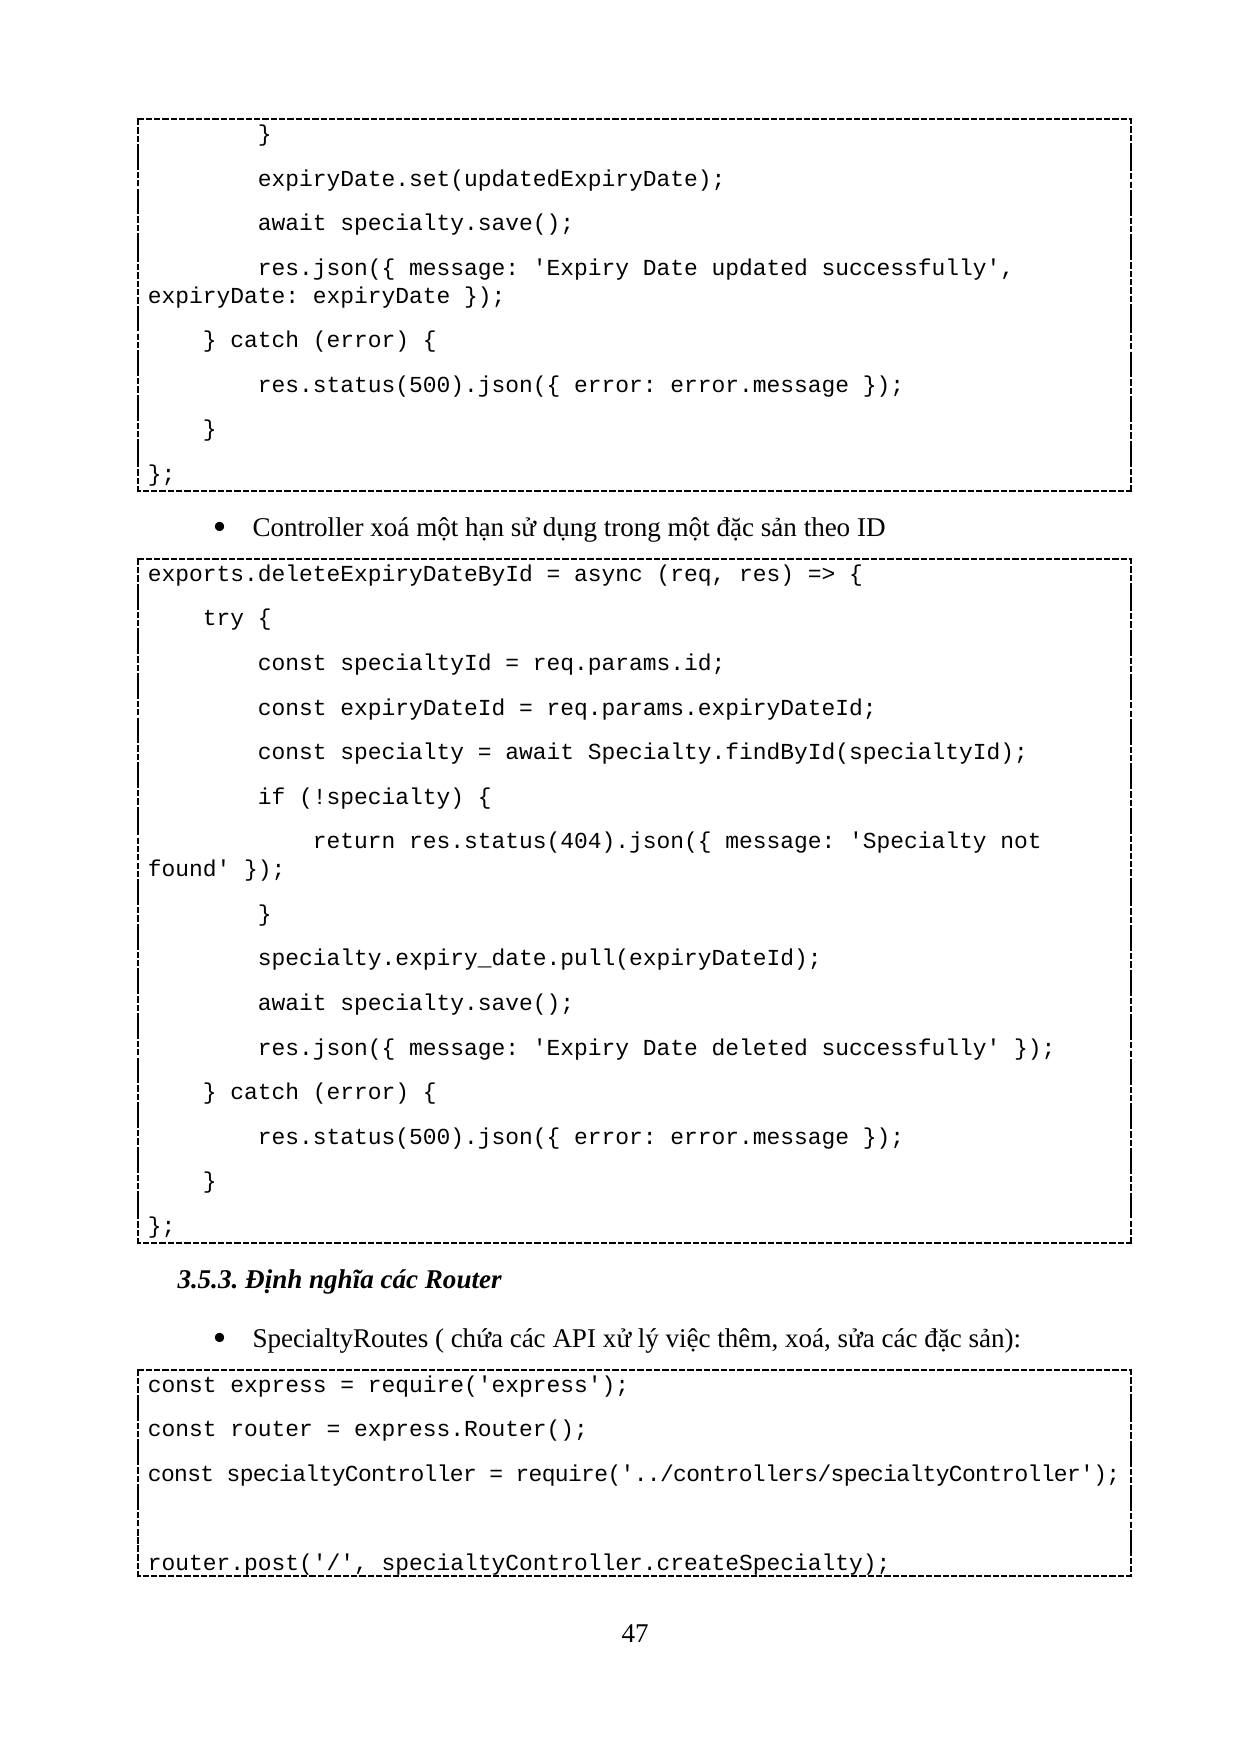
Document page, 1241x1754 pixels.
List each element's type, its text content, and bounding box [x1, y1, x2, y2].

text } [137, 898, 1132, 928]
text const specialty = await Specialty.findById(specialtyId); [137, 736, 1132, 766]
text }; [137, 458, 1132, 492]
text }; [137, 1210, 1132, 1244]
text } [137, 413, 1132, 444]
text } catch (error) { [137, 1076, 1132, 1106]
text res.status(500).json({ error: error.message }); [137, 369, 1132, 399]
text if (!specialty) { [137, 781, 1132, 811]
text await specialty.save(); [137, 987, 1132, 1017]
text const router = express.Router(); [137, 1413, 1132, 1444]
text router.post('/', specialtyController.createSpecialty); [137, 1547, 1132, 1577]
text } [137, 1165, 1132, 1196]
text expiryDate.set(updatedExpiryDate); [137, 163, 1132, 193]
subtitle Định nghĩa các Router [177, 1263, 1122, 1294]
text await specialty.save(); [137, 207, 1132, 237]
text const expiryDateId = req.params.expiryDateId; [137, 692, 1132, 722]
text specialty.expiry_date.pull(expiryDateId); [137, 942, 1132, 973]
text const specialtyController = require('../controllers/specialtyController'); [137, 1458, 1132, 1488]
text const express = require('express'); [137, 1369, 1132, 1399]
text } [137, 118, 1132, 148]
text exports.deleteExpiryDateById = async (req, res) => { [137, 558, 1132, 588]
text return res.status(404).json({ message: 'Specialty not found' }); [137, 825, 1132, 883]
text res.json({ message: 'Expiry Date updated successfully', expiryDate: expiryDate }); [137, 252, 1132, 310]
list Controller xoá một hạn sử dụng trong một đặc sản theo ID [215, 511, 1122, 542]
text try { [137, 602, 1132, 633]
text res.json({ message: 'Expiry Date deleted successfully' }); [137, 1032, 1132, 1062]
text } catch (error) { [137, 324, 1132, 354]
text const specialtyId = req.params.id; [137, 647, 1132, 677]
text res.status(500).json({ error: error.message }); [137, 1121, 1132, 1151]
list SpecialtyRoutes ( chứa các API xử lý việc thêm, xoá, sửa các đặc sản): [215, 1322, 1122, 1353]
